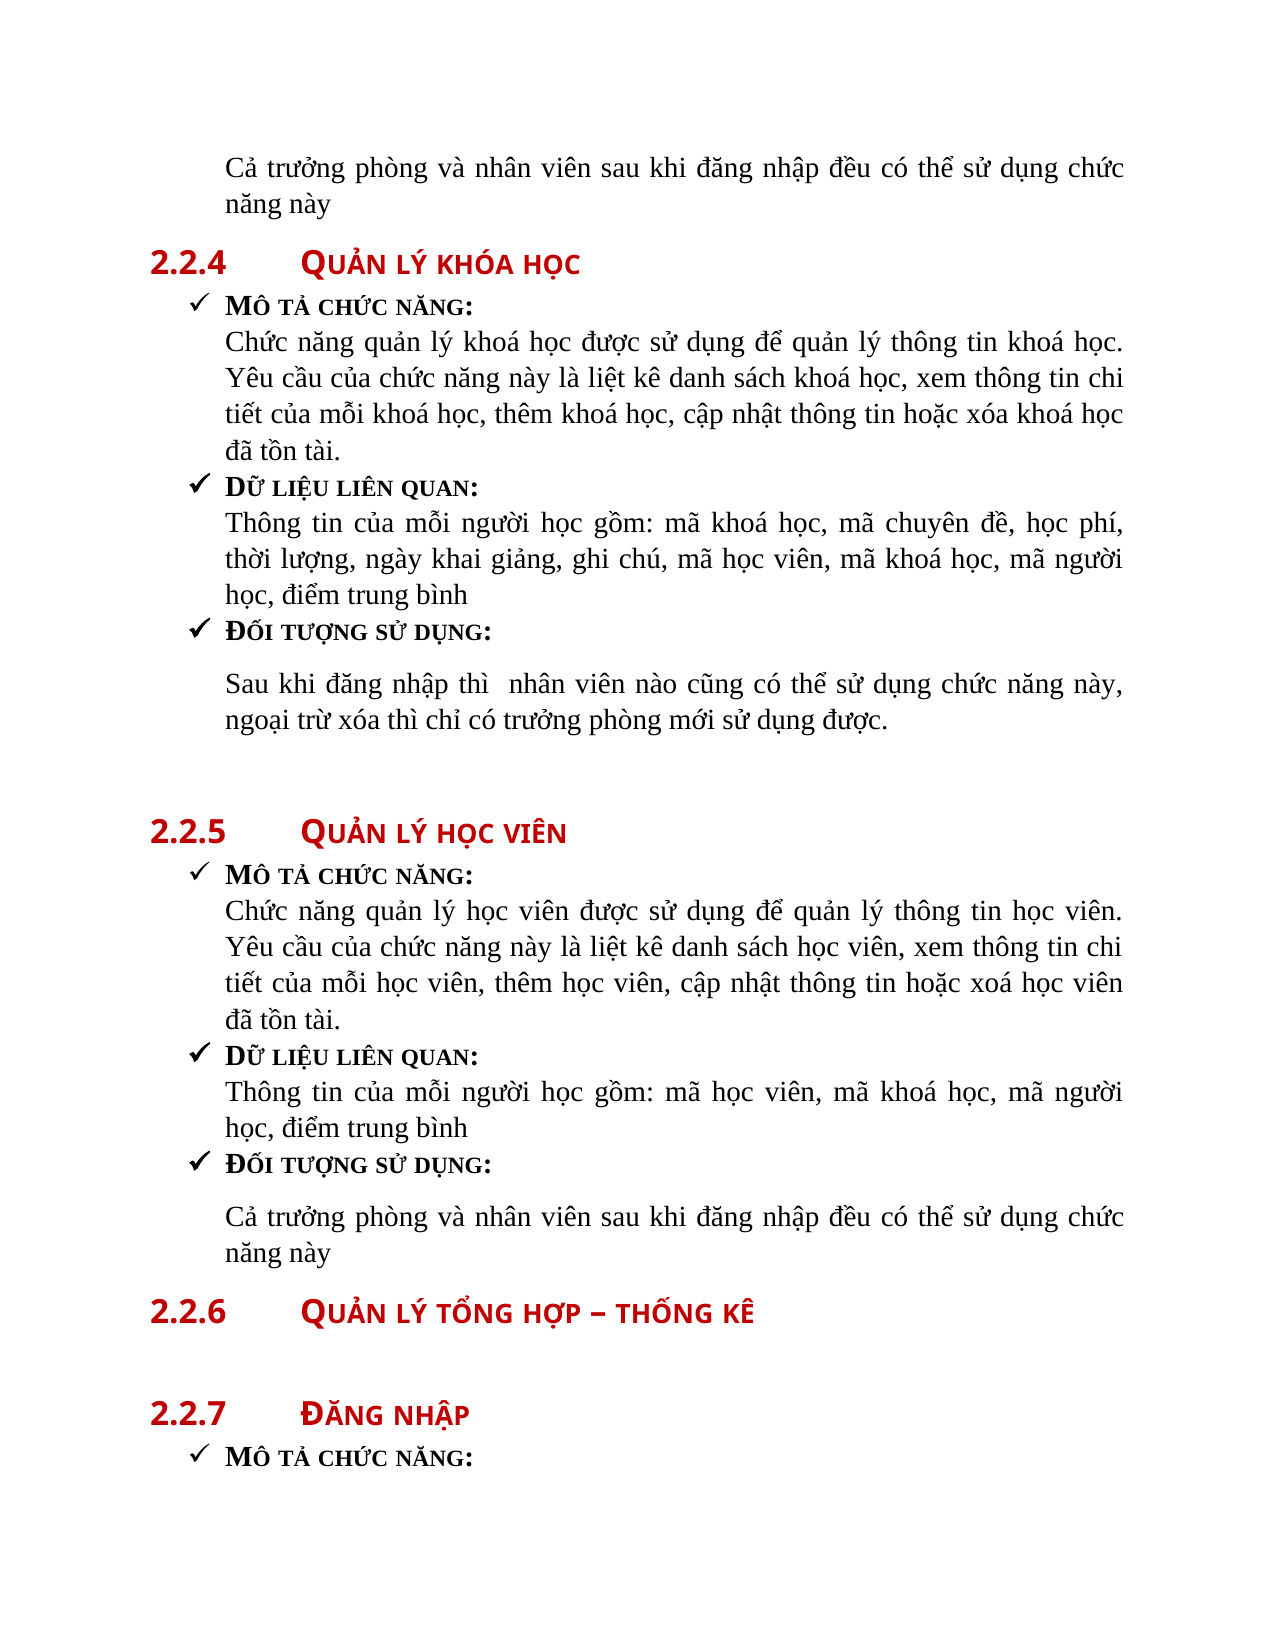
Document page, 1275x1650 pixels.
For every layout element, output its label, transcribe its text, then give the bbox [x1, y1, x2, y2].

list Mô tả chức năng: [187, 1439, 1125, 1473]
list Mô tả chức năng: [187, 288, 1125, 322]
subtitle Quản lý tổng hợp – thống kê [150, 1288, 1125, 1334]
list Dữ liệu liên quan: [187, 1038, 1125, 1072]
subtitle Đăng nhập [150, 1390, 1125, 1436]
list Thông tin của mỗi người học gồm: mã học viên, mã khoá học, mã người học, điểm trung bình [225, 1074, 1125, 1144]
text Cả trưởng phòng và nhân viên sau khi đăng nhập đều có thể sử dụng chức năng này [225, 150, 1125, 220]
subtitle Quản lý khóa học [150, 239, 1125, 284]
list Đối tượng sử dụng: [187, 613, 1125, 647]
list Thông tin của mỗi người học gồm: mã khoá học, mã chuyên đề, học phí, thời lượng, ngày khai giảng, ghi chú, mã học viên, mã khoá học, mã người học, điểm trung bình [225, 505, 1125, 611]
list Chức năng quản lý khoá học được sử dụng để quản lý thông tin khoá học. Yêu cầu của chức năng này là liệt kê danh sách khoá học, xem thông tin chi tiết của mỗi khoá học, thêm khoá học, cập nhật thông tin hoặc xóa khoá học đã tồn tài. [225, 324, 1125, 466]
subtitle Quản lý học viên [150, 808, 1125, 853]
list Đối tượng sử dụng: [187, 1146, 1125, 1180]
list Dữ liệu liên quan: [187, 469, 1125, 502]
text Cả trưởng phòng và nhân viên sau khi đăng nhập đều có thể sử dụng chức năng này [225, 1199, 1125, 1269]
list Chức năng quản lý học viên được sử dụng để quản lý thông tin học viên. Yêu cầu của chức năng này là liệt kê danh sách học viên, xem thông tin chi tiết của mỗi học viên, thêm học viên, cập nhật thông tin hoặc xoá học viên đã tồn tài. [225, 893, 1125, 1035]
list Mô tả chức năng: [187, 857, 1125, 891]
text Sau khi đăng nhập thì nhân viên nào cũng có thể sử dụng chức năng này, ngoại trừ xóa thì chỉ có trưởng phòng mới sử dụng được. [225, 666, 1125, 736]
